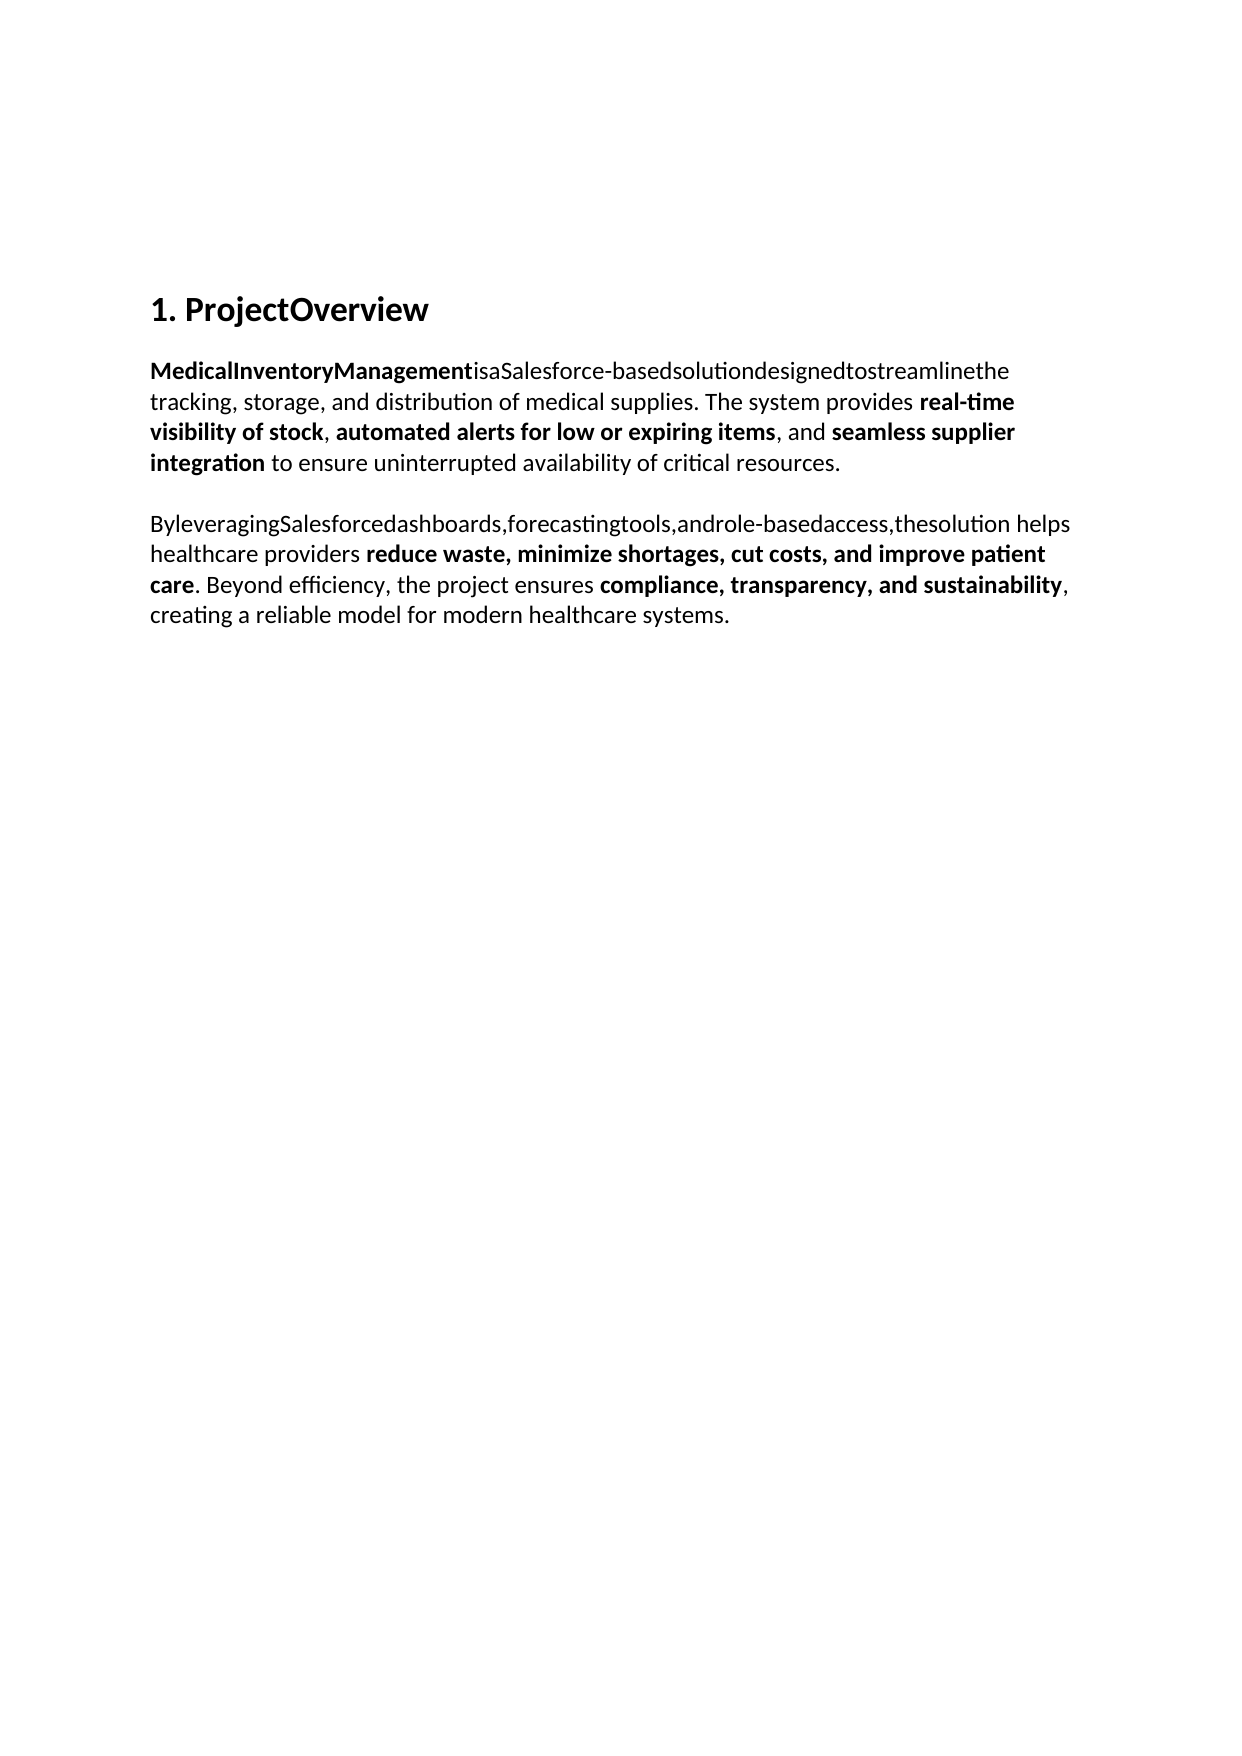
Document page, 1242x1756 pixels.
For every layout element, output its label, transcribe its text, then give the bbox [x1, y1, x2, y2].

text MedicalInventoryManagementisaSalesforce-basedsolutiondesignedtostreamlinethe tracking, storage, and distribution of medical supplies. The system provides real-time visibility of stock, automated alerts for low or expiring items, and seamless supplier integration to ensure uninterrupted availability of critical resources. [150, 355, 1074, 477]
subtitle ProjectOverview [150, 287, 1109, 330]
text ByleveragingSalesforcedashboards,forecastingtools,androle-basedaccess,thesolution helps healthcare providers reduce waste, minimize shortages, cut costs, and improve patient care. Beyond efficiency, the project ensures compliance, transparency, and sustainability, creating a reliable model for modern healthcare systems. [150, 508, 1074, 630]
